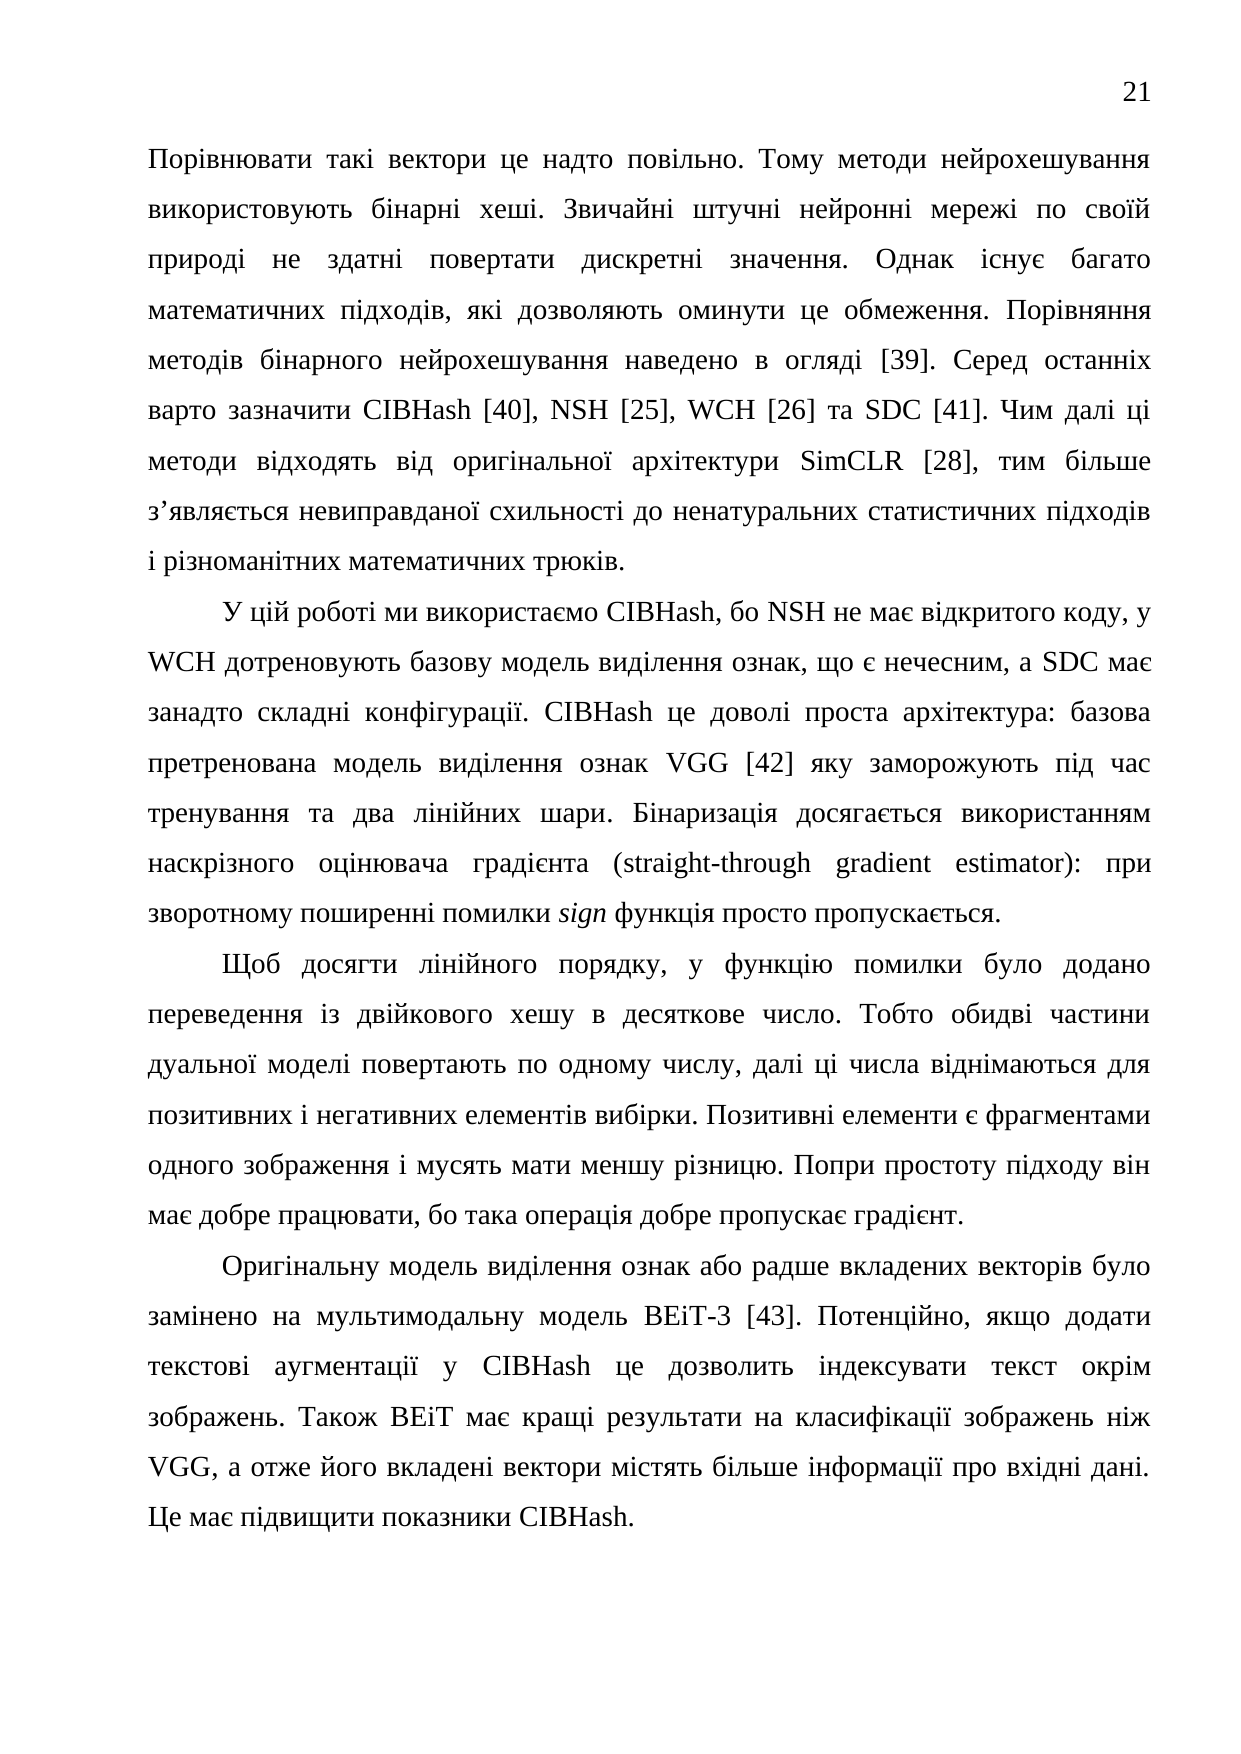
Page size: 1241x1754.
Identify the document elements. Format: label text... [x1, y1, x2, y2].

text Щоб досягти лінійного порядку, у функцію помилки було додано переведення із двійкового хешу в десяткове число. Тобто обидві частини дуальної моделі повертають по одному числу, далі ці числа віднімаються для позитивних і негативних елементів вибірки. Позитивні елементи є фрагментами одного зображення і мусять мати меншу різницю. Попри простоту підходу він має добре працювати, бо така операція добре пропускає градієнт. [148, 946, 1152, 1231]
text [148, 141, 1152, 577]
text Оригінальну модель виділення ознак або радше вкладених векторів було замінено на мультимодальну модель BEiT-3 . Потенційно, якщо додати текстові аугментації у CIBHash це дозволить індексувати текст окрім зображень. Також BEiT має кращі результати на класифікації зображень ніж VGG, а отже його вкладені вектори містять більше інформації про вхідні дані. Це має підвищити показники CIBHash. [148, 1248, 1152, 1533]
text У цій роботі ми використаємо CIBHash, бо NSH не має відкритого коду, у WCH дотреновують базову модель виділення ознак, що є нечесним, а SDC має занадто складні конфігурації. CIBHash це доволі проста архітектура: базова претренована модель виділення ознак VGG яку заморожують під час тренування та два лінійних шари. Бінаризація досягається використанням наскрізного оцінювача градієнта (straight-through gradient estimator): при зворотному поширенні помилки sign функція просто пропускається. [148, 594, 1152, 929]
